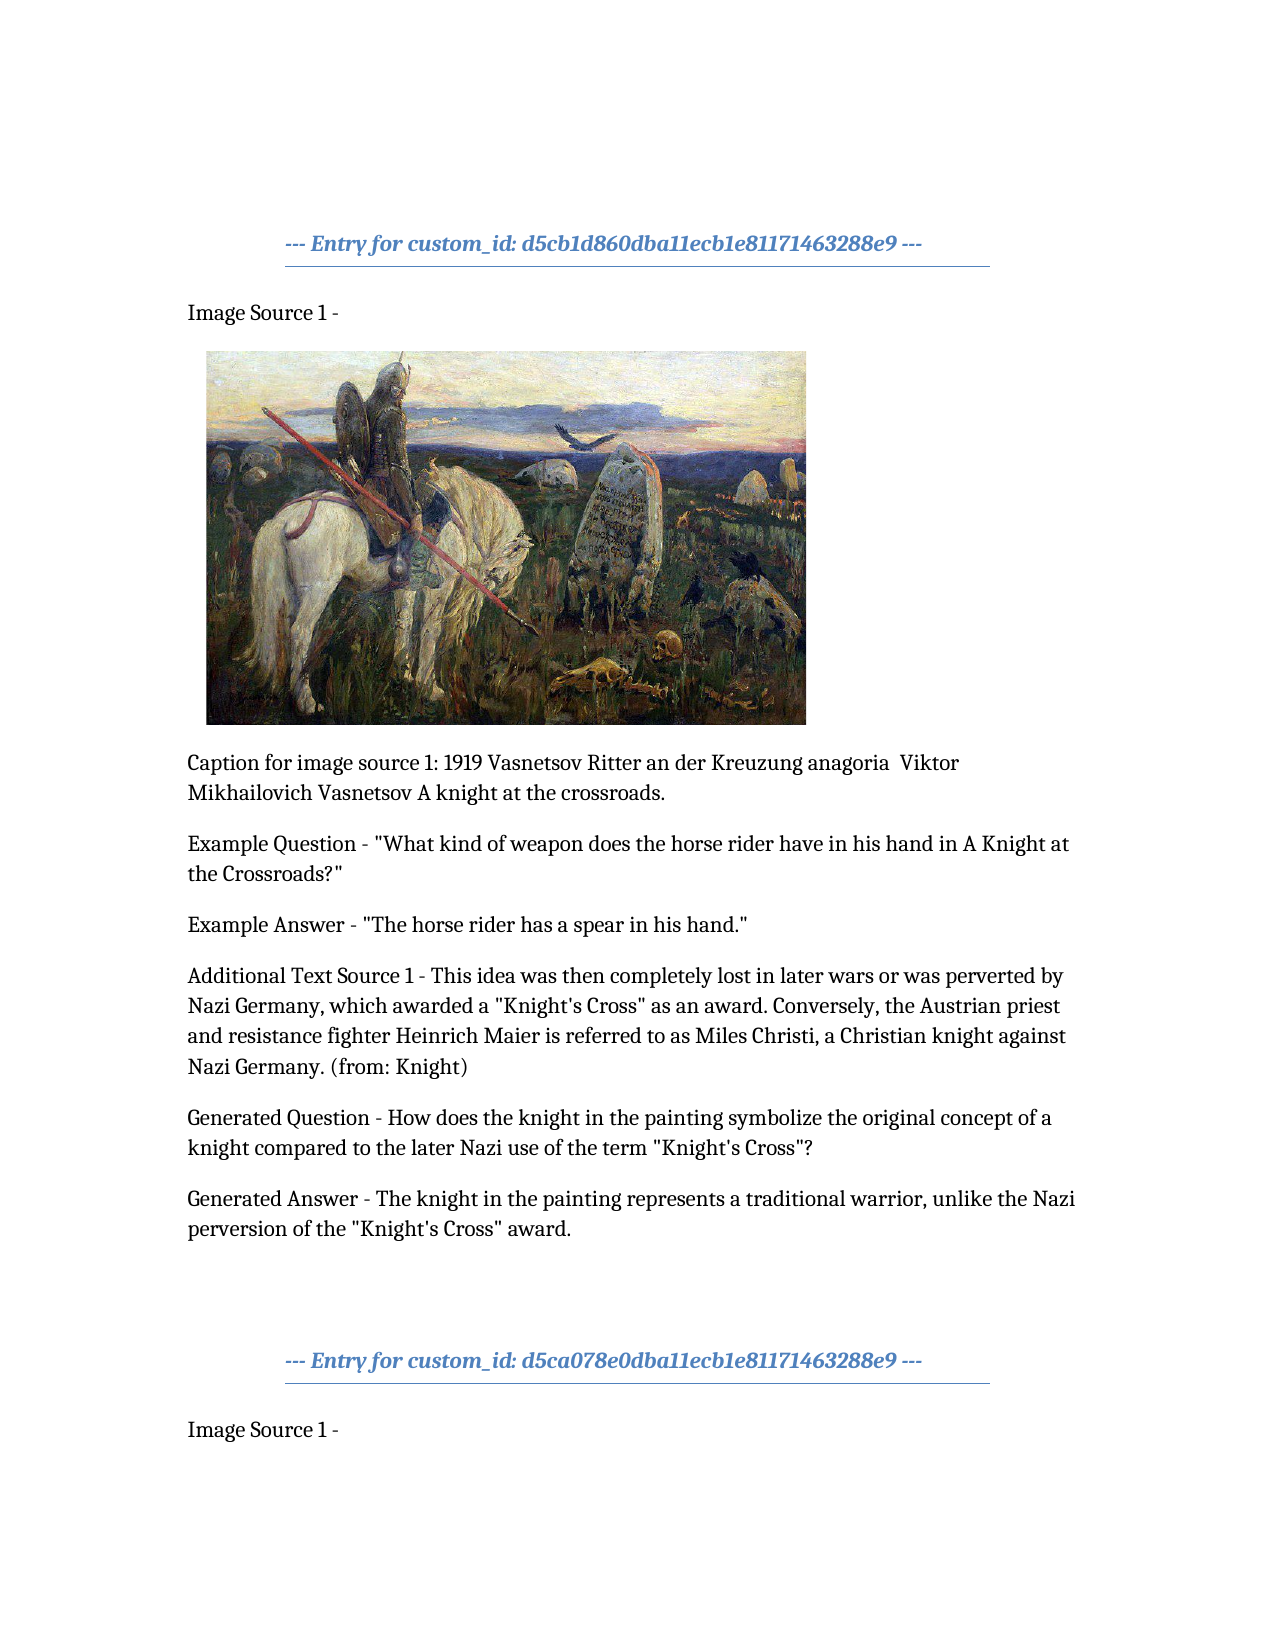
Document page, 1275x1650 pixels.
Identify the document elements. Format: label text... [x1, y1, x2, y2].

text --- Entry for custom_id: d5ca078e0dba11ecb1e81171463288e9 --- [285, 1348, 990, 1383]
text Image Source 1 - [187, 300, 1087, 326]
text Additional Text Source 1 - This idea was then completely lost in later wars or was perverted by Nazi Germany, which awarded a "Knight's Cross" as an award. Conversely, the Austrian priest and resistance fighter Heinrich Maier is referred to as Miles Christi, a Christian knight against Nazi Germany. (from: Knight) [187, 963, 1087, 1080]
text Caption for image source 1: 1919 Vasnetsov Ritter an der Kreuzung anagoria Viktor Mikhailovich Vasnetsov A knight at the crossroads. [187, 749, 1087, 806]
text --- Entry for custom_id: d5cb1d860dba11ecb1e81171463288e9 --- [285, 231, 990, 266]
text Example Answer - "The horse rider has a spear in his hand." [187, 912, 1087, 938]
text Image Source 1 - [187, 1417, 1087, 1443]
text Generated Question - How does the knight in the painting symbolize the original concept of a knight compared to the later Nazi use of the term "Knight's Cross"? [187, 1104, 1087, 1161]
text Generated Answer - The knight in the painting represents a traditional warrior, unlike the Nazi perversion of the "Knight's Cross" award. [187, 1186, 1087, 1242]
text Example Question - "What kind of weapon does the horse rider have in his hand in A Knight at the Crossroads?" [187, 831, 1087, 887]
picture [206, 351, 807, 725]
